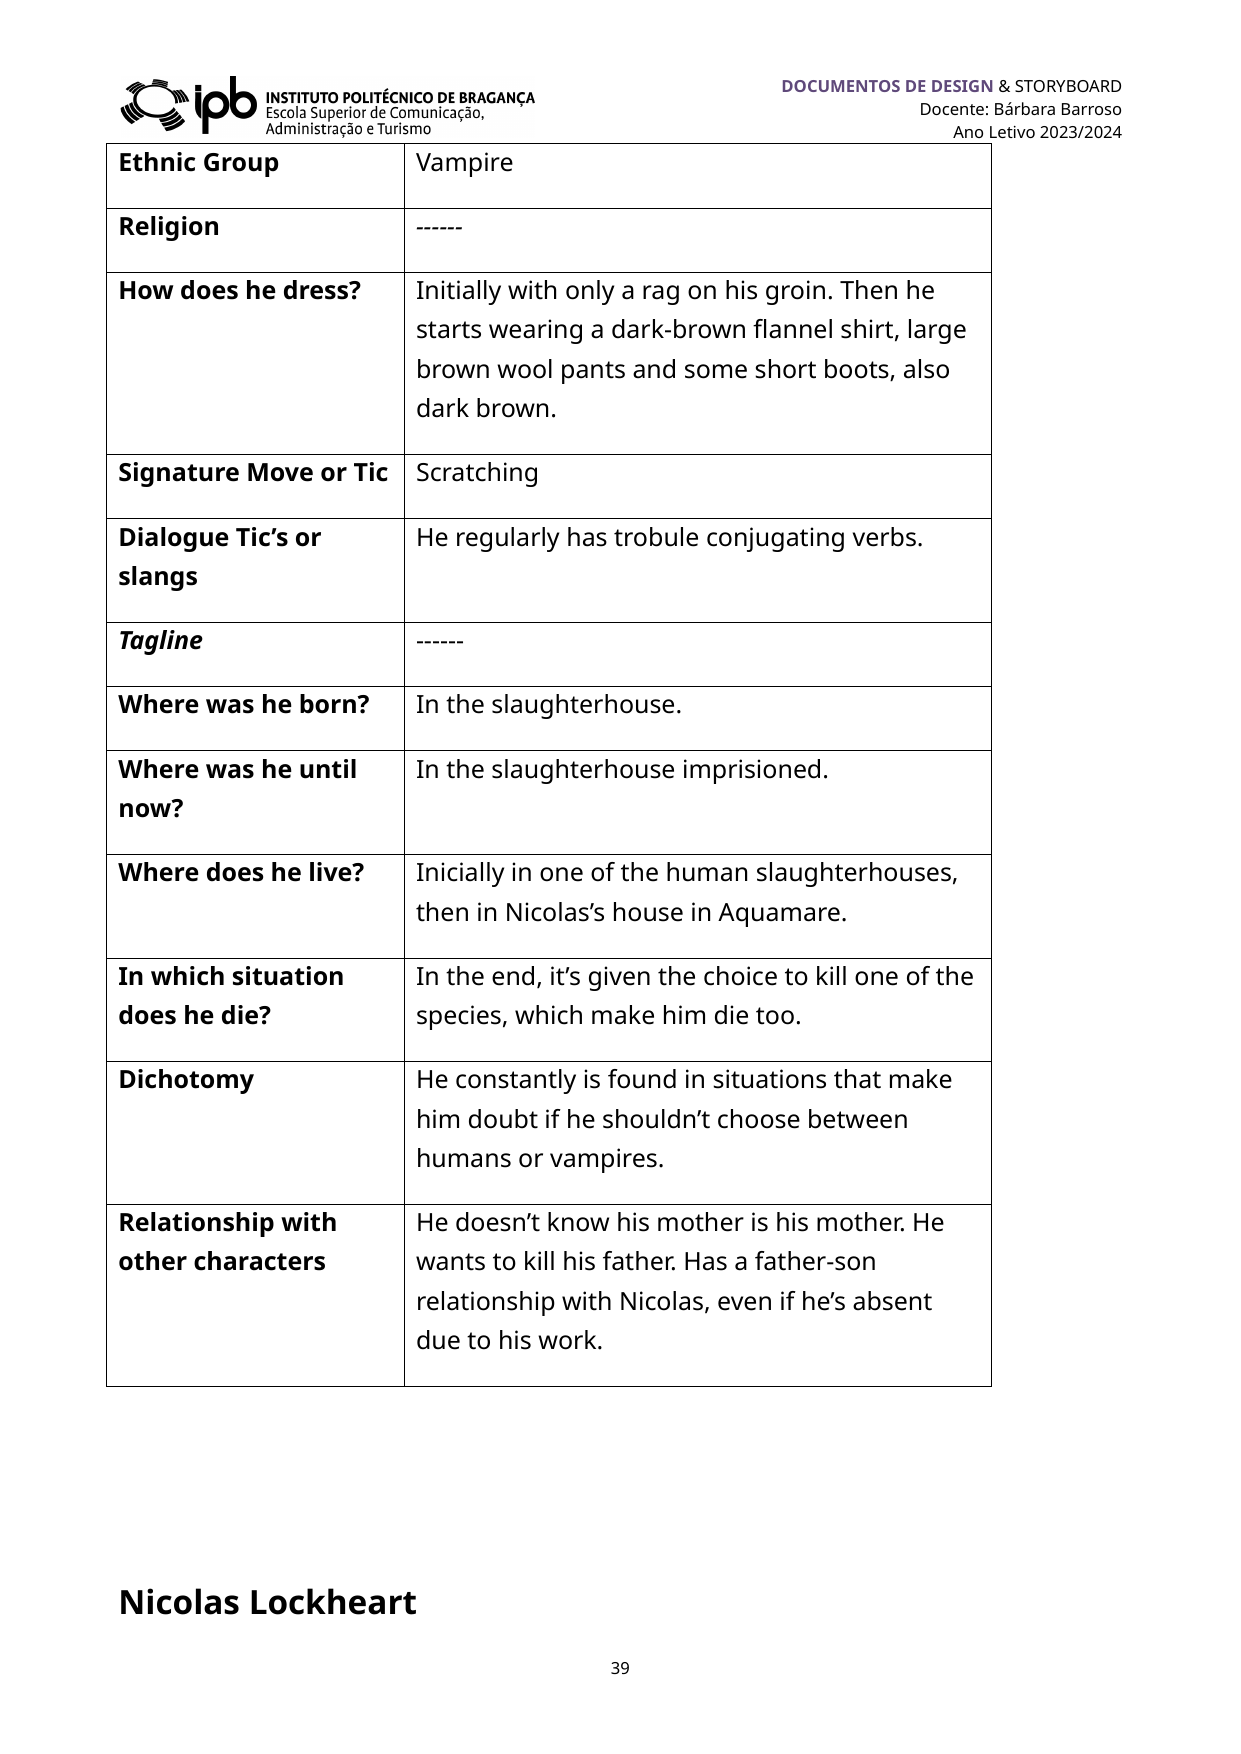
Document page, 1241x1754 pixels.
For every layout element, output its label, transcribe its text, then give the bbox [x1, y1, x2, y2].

table_cell Where does he live? [107, 855, 404, 957]
table_cell Initially with only a rag on his groin. Then he starts wearing a dark-brown flannel shirt, large brown wool pants and some short boots, also dark brown. [405, 273, 991, 454]
table_cell ------ [405, 623, 991, 686]
table_cell Ethnic Group [107, 144, 404, 207]
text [118, 1579, 1122, 1624]
table_cell In the slaughterhouse imprisioned. [405, 751, 991, 854]
table_cell Tagline [107, 623, 404, 686]
table_cell ------ [405, 209, 991, 272]
table_cell He constantly is found in situations that make him doubt if he shouldn’t choose between humans or vampires. [405, 1062, 991, 1204]
table_cell In the end, it’s given the choice to kill one of the species, which make him die too. [405, 959, 991, 1061]
table_cell Relationship with other characters [107, 1205, 404, 1386]
table_cell Inicially in one of the human slaughterhouses, then in Nicolas’s house in Aquamare. [405, 855, 991, 957]
table_cell Signature Move or Tic [107, 455, 404, 518]
table_cell Dialogue Tic’s or slangs [107, 519, 404, 622]
table_cell Scratching [405, 455, 991, 518]
table_cell How does he dress? [107, 273, 404, 454]
table_cell Where was he until now? [107, 751, 404, 854]
picture [120, 76, 535, 138]
table_cell Dichotomy [107, 1062, 404, 1204]
table_cell He regularly has trobule conjugating verbs. [405, 519, 991, 622]
table_cell He doesn’t know his mother is his mother. He wants to kill his father. Has a father-son relationship with Nicolas, even if he’s absent due to his work. [405, 1205, 991, 1386]
table_cell In which situation does he die? [107, 959, 404, 1061]
table_cell Where was he born? [107, 687, 404, 750]
table_cell In the slaughterhouse. [405, 687, 991, 750]
table_cell Religion [107, 209, 404, 272]
table_cell Vampire [405, 144, 991, 207]
